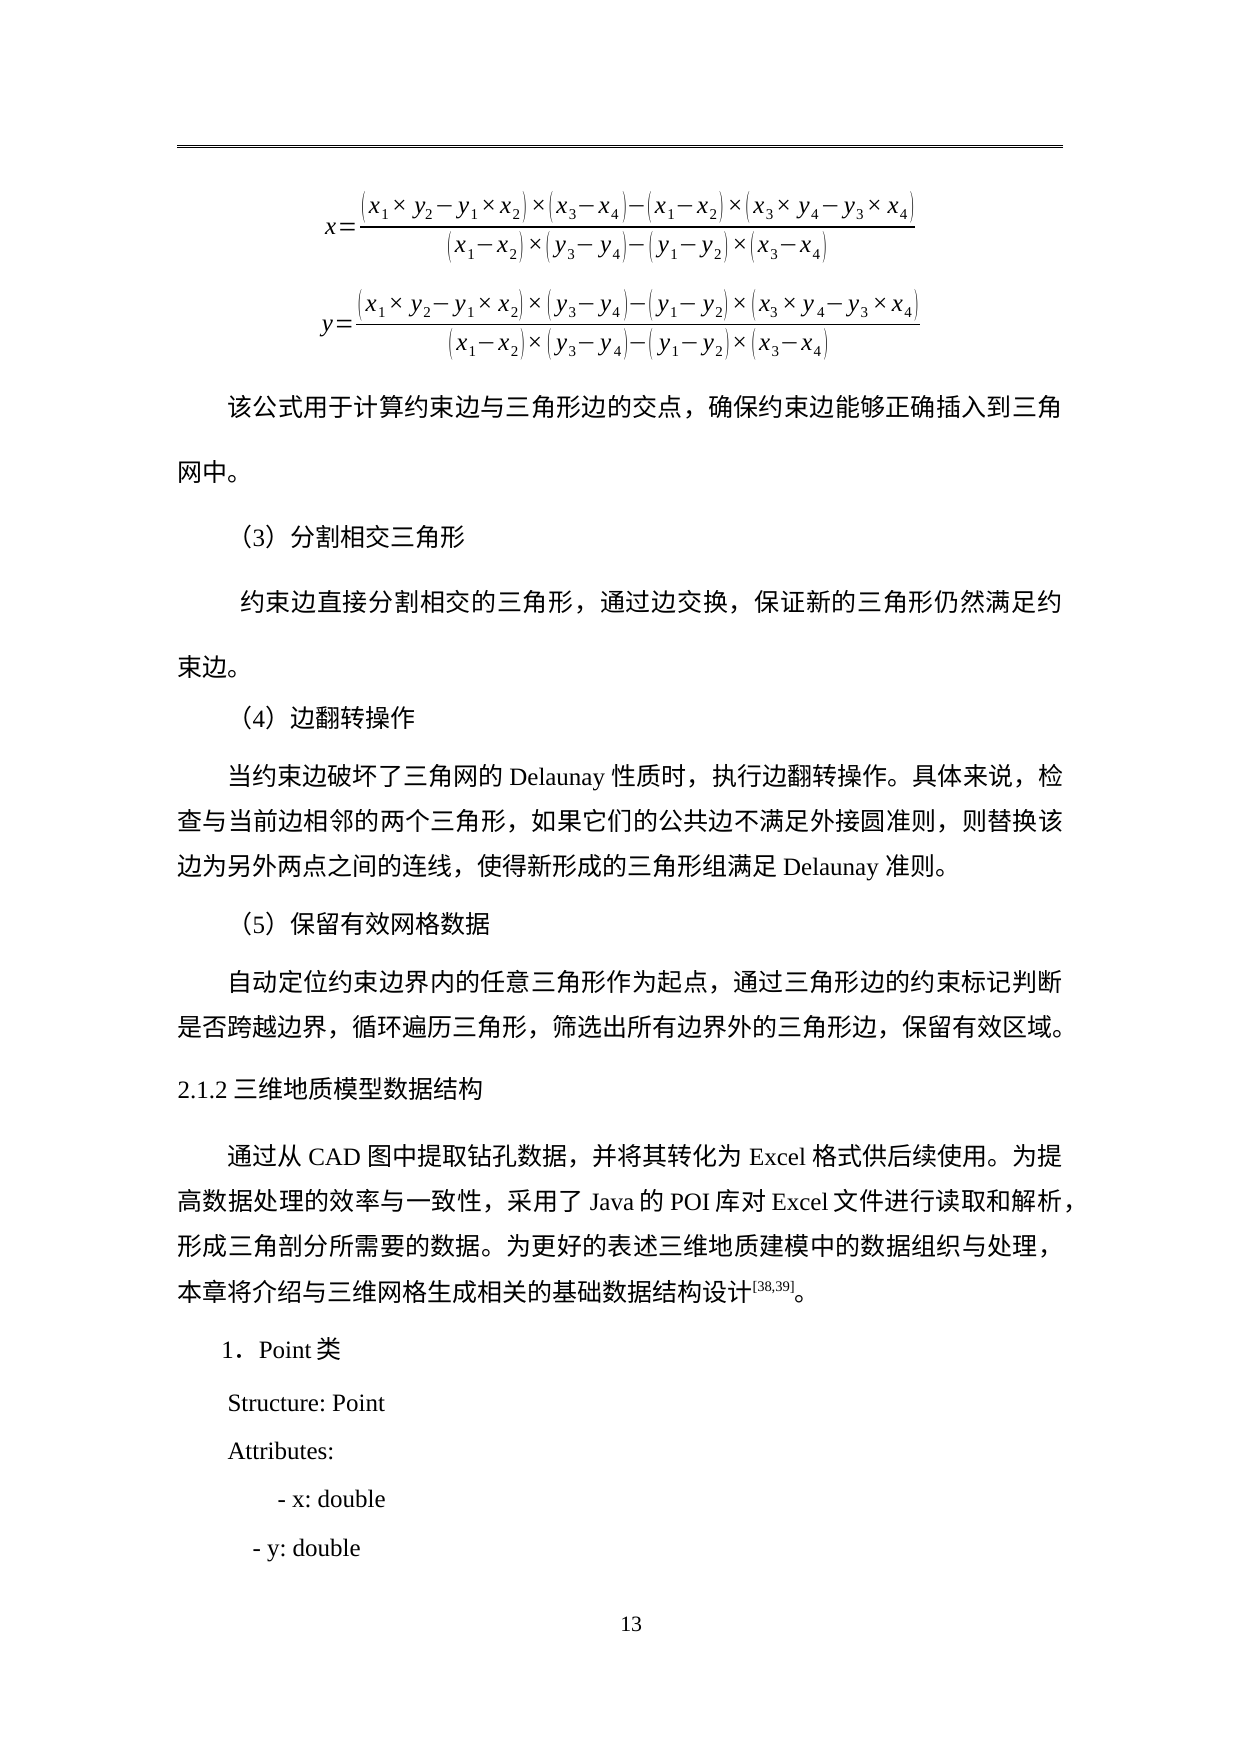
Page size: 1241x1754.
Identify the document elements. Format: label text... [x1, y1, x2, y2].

text 2.1.2 三维地质模型数据结构 [177, 1069, 1063, 1105]
text 约束边直接分割相交的三角形，通过边交换，保证新的三角形仍然满足约束边。 [177, 568, 1063, 698]
text 自动定位约束边界内的任意三角形作为起点，通过三角形边的约束标记判断是否跨越边界，循环遍历三角形，筛选出所有边界外的三角形边，保留有效区域。 [177, 962, 1063, 1044]
text （4）边翻转操作 [177, 698, 1063, 734]
text 通过从 CAD 图中提取钻孔数据，并将其转化为 Excel 格式供后续使用。为提高数据处理的效率与一致性，采用了Java的POI库对Excel文件进行读取和解析，形成三角剖分所需要的数据。为更好的表述三维地质建模中的数据组织与处理，本章将介绍与三维网格生成相关的基础数据结构设计[38,39]。 [177, 1136, 1063, 1308]
text Structure: Point [177, 1388, 1063, 1416]
text （3）分割相交三角形 [177, 503, 1063, 568]
text 当约束边破坏了三角网的 Delaunay 性质时，执行边翻转操作。具体来说，检查与当前边相邻的两个三角形，如果它们的公共边不满足外接圆准则，则替换该边为另外两点之间的连线，使得新形成的三角形组满足 Delaunay 准则。 [177, 756, 1063, 883]
text 该公式用于计算约束边与三角形边的交点，确保约束边能够正确插入到三角网中。 [177, 373, 1063, 503]
text - x: double [177, 1484, 1063, 1513]
text 1．Point类 [177, 1330, 1063, 1366]
text Attributes: [177, 1436, 1063, 1465]
text - y: double [177, 1533, 1063, 1562]
text （5）保留有效网格数据 [177, 904, 1063, 941]
